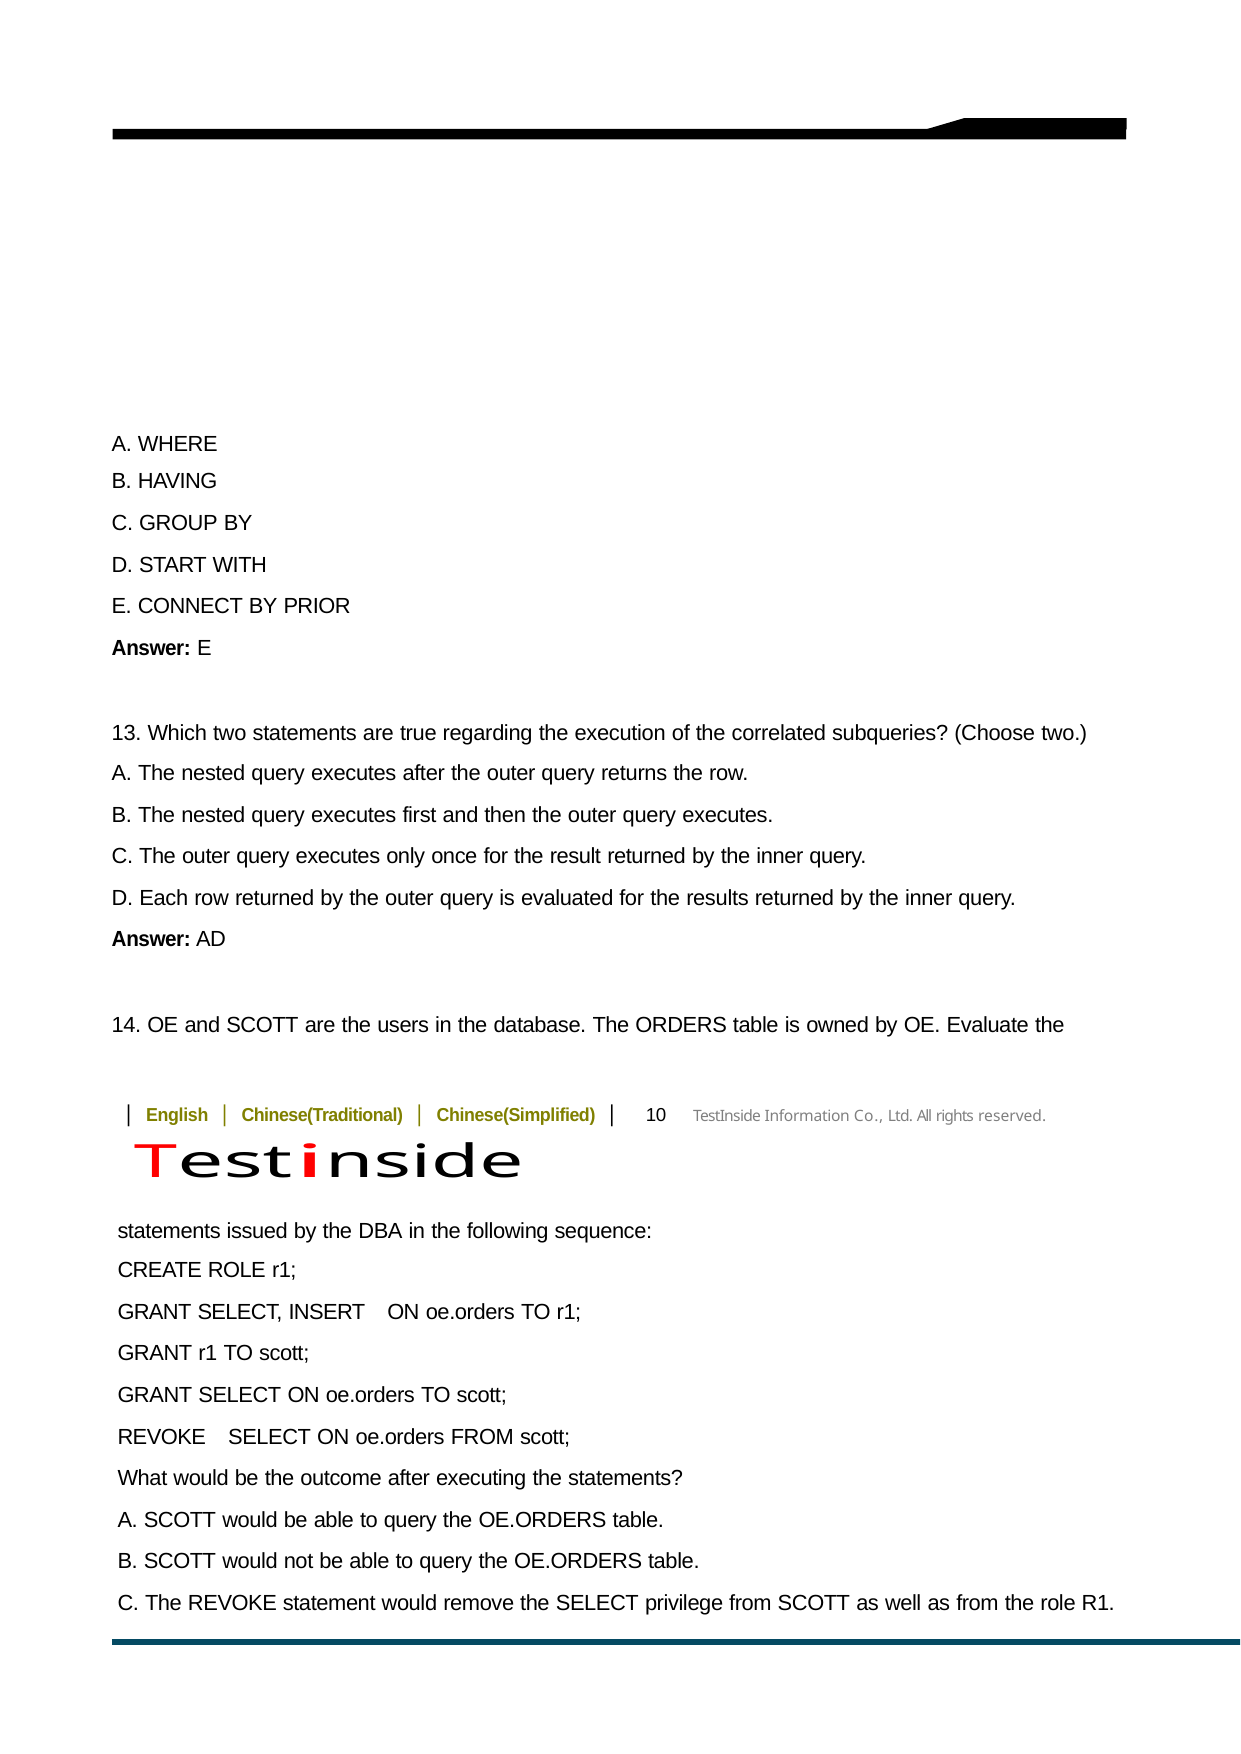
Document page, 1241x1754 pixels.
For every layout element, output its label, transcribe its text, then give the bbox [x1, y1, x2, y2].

text GRANT SELECT ON oe.orders TO scott; [117, 1369, 1172, 1411]
text CREATE ROLE r1; [117, 1244, 1172, 1286]
text C. The outer query executes only once for the result returned by the inner query. [111, 830, 1172, 872]
text C. The REVOKE statement would remove the SELECT privilege from SCOTT as well as from the role R1. [117, 1577, 1172, 1619]
text B. The nested query executes first and then the outer query executes. [111, 789, 1172, 830]
text D. START WITH [111, 539, 1172, 580]
text GRANT r1 TO scott; [117, 1328, 1172, 1369]
text A. WHERE [111, 435, 1172, 456]
text statements issued by the DBA in the following sequence: [117, 1214, 1172, 1244]
text A. The nested query executes after the outer query returns the row. [111, 747, 1172, 789]
text What would be the outcome after executing the statements? [117, 1452, 1172, 1494]
text Answer: E [111, 622, 1172, 664]
text 14. OE and SCOTT are the users in the database. The ORDERS table is owned by OE. Evaluate the [111, 1005, 1172, 1039]
text B. HAVING [111, 456, 1172, 497]
text REVOKE SELECT ON oe.orders FROM scott; [117, 1411, 1172, 1452]
text B. SCOTT would not be able to query the OE.ORDERS table. [117, 1535, 1172, 1577]
text E. CONNECT BY PRIOR [111, 580, 1172, 622]
text Test inside [117, 1130, 1172, 1189]
text C. GROUP BY [111, 497, 1172, 539]
text | English | Chinese(Traditional) | Chinese(Simplified) | ­ 10 ­ TestInside Information Co., Ltd. All rights reserved. [111, 1089, 1172, 1130]
text Answer: AD [111, 914, 1172, 955]
text D. Each row returned by the outer query is evaluated for the results returned by the inner query. [111, 872, 1172, 914]
text A. SCOTT would be able to query the OE.ORDERS table. [117, 1494, 1172, 1535]
text GRANT SELECT, INSERT ON oe.orders TO r1; [117, 1286, 1172, 1328]
text 13. Which two statements are true regarding the execution of the correlated subqueries? (Choose two.) [111, 714, 1172, 747]
